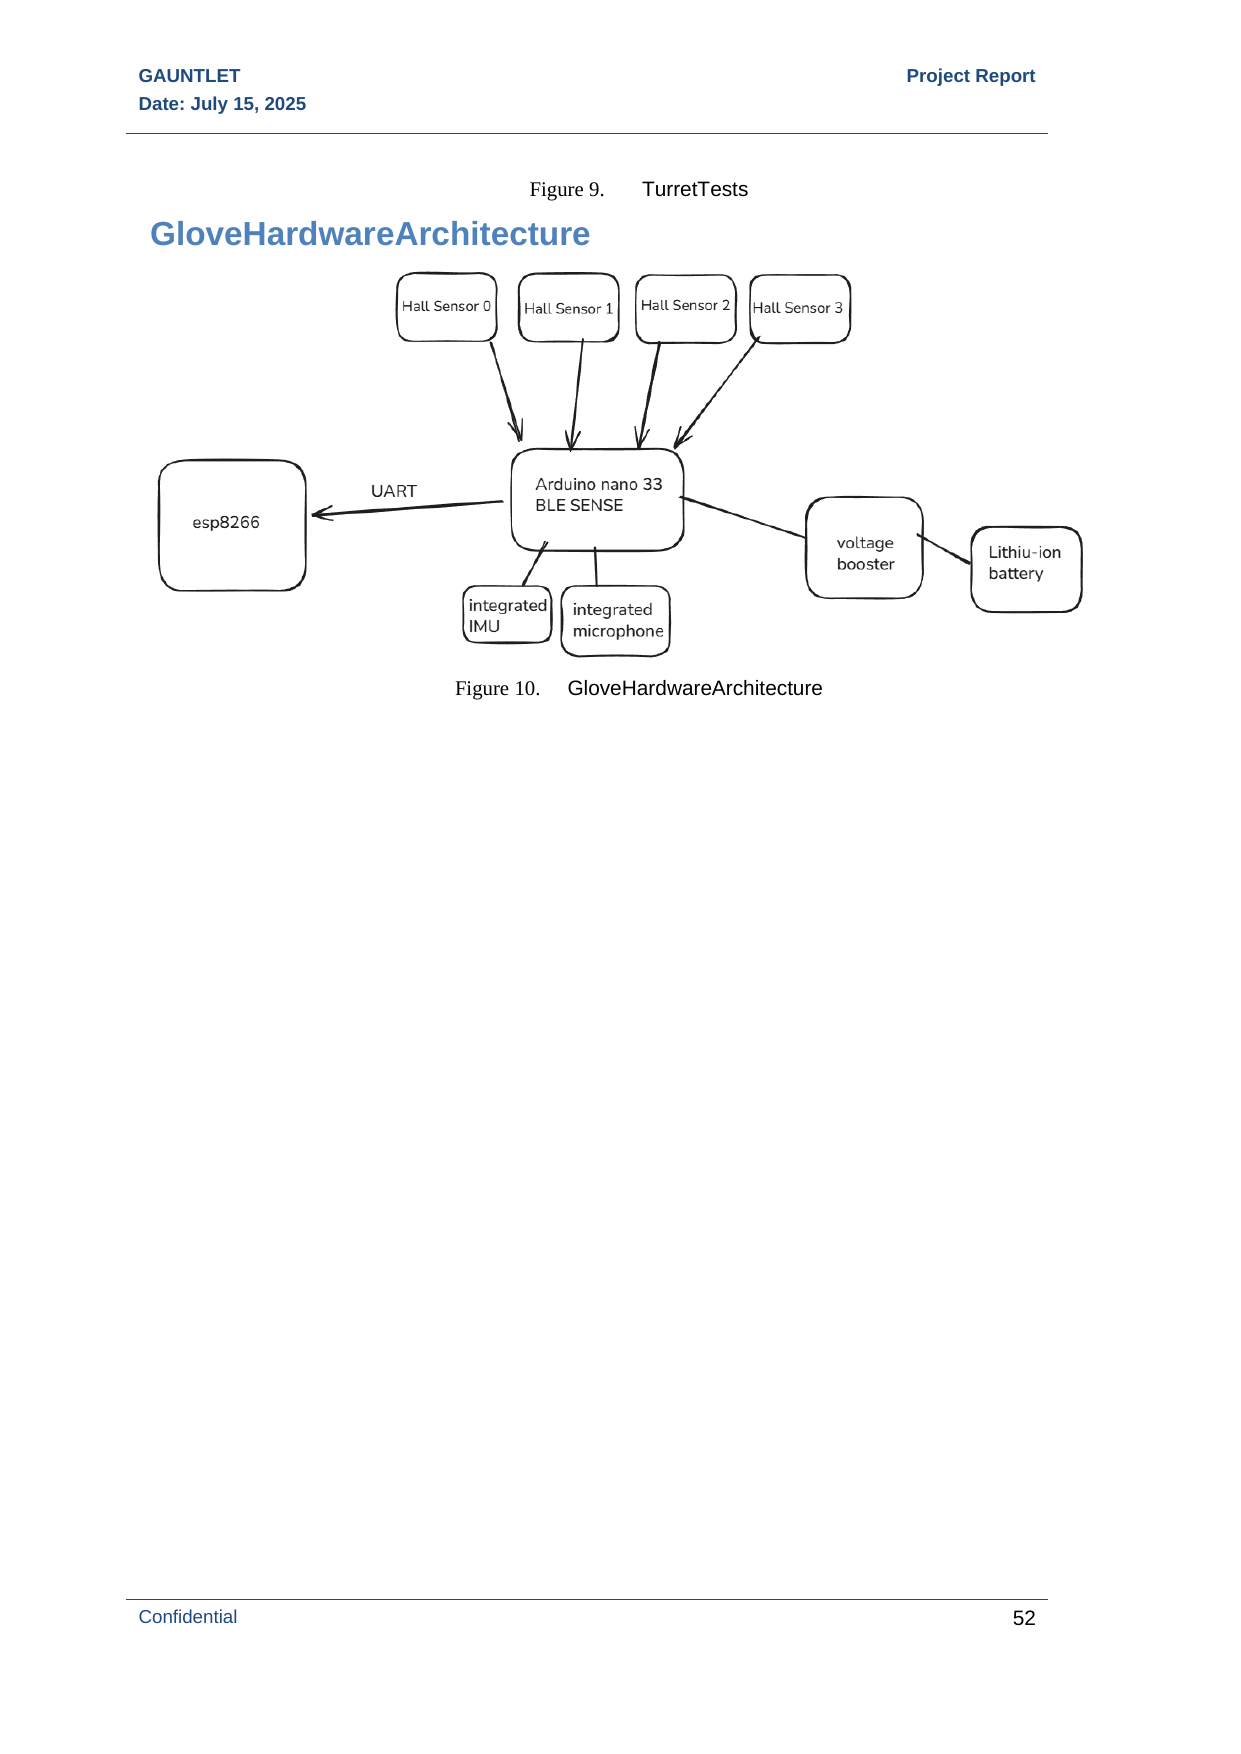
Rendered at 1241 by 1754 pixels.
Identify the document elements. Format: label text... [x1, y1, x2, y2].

text TurretTests [187, 177, 1090, 201]
text GloveHardwareArchitecture [187, 676, 1090, 700]
subtitle GloveHardwareArchitecture [150, 214, 1090, 252]
picture [150, 264, 1089, 664]
